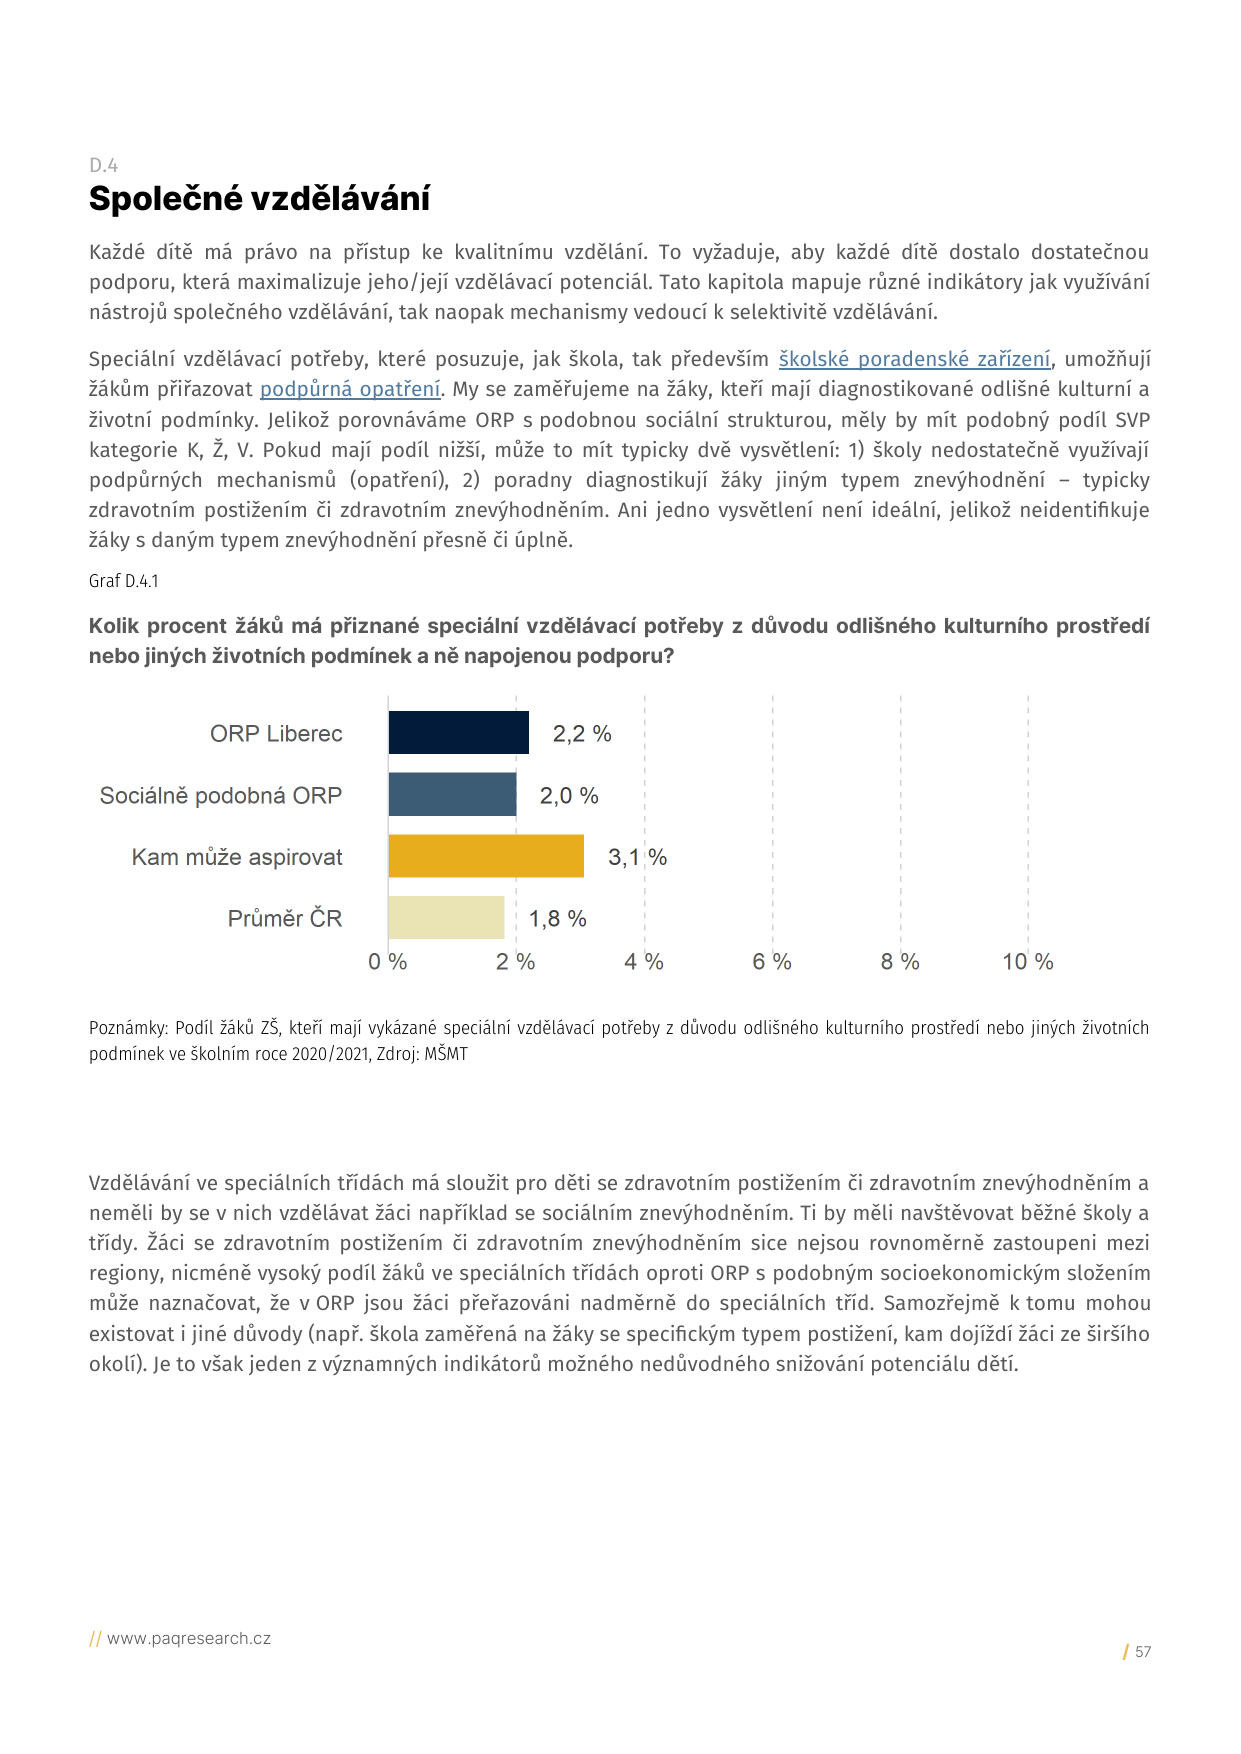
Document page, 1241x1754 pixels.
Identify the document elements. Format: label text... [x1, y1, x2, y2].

text Speciální vzdělávací potřeby, které posuzuje, jak škola, tak především školské poradenské zařízení, umožňují žákům přiřazovat podpůrná opatření. My se zaměřujeme na žáky, kteří mají diagnostikované odlišné kulturní a životní podmínky. Jelikož porovnáváme ORP s podobnou sociální strukturou, měly by mít podobný podíl SVP kategorie K, Ž, V. Pokud mají podíl nižší, může to mít typicky dvě vysvětlení: 1) školy nedostatečně využívají podpůrných mechanismů (opatření), 2) poradny diagnostikují žáky jiným typem znevýhodnění – typicky zdravotním postižením či zdravotním znevýhodněním. Ani jedno vysvětlení není ideální, jelikož neidentifikuje žáky s daným typem znevýhodnění přesně či úplně. [89, 342, 1152, 553]
text Vzdělávání ve speciálních třídách má sloužit pro děti se zdravotním postižením či zdravotním znevýhodněním a neměli by se v nich vzdělávat žáci například se sociálním znevýhodněním. Ti by měli navštěvovat běžné školy a třídy. Žáci se zdravotním postižením či zdravotním znevýhodněním sice nejsou rovnoměrně zastoupeni mezi regiony, nicméně vysoký podíl žáků ve speciálních třídách oproti ORP s podobným socioekonomickým složením může naznačovat, že v ORP jsou žáci přeřazováni nadměrně do speciálních tříd. Samozřejmě k tomu mohou existovat i jiné důvody (např. škola zaměřená na žáky se specifickým typem postižení, kam dojíždí žáci ze širšího okolí). Je to však jeden z významných indikátorů možného nedůvodného snižování potenciálu dětí. [89, 1165, 1152, 1377]
text D.4 [89, 148, 1152, 178]
picture [88, 668, 1139, 1001]
text Kolik procent žáků má přiznané speciální vzdělávací potřeby z důvodu odlišného kulturního prostředí nebo jiných životních podmínek a ně napojenou podporu? [89, 608, 1152, 669]
text Graf D.4.1 [89, 570, 1152, 593]
subtitle Společné vzdělávání [89, 178, 1152, 218]
text Každé dítě má právo na přístup ke kvalitnímu vzdělání. To vyžaduje, aby každé dítě dostalo dostatečnou podporu, která maximalizuje jeho/její vzdělávací potenciál. Tato kapitola mapuje různé indikátory jak využívání nástrojů společného vzdělávání, tak naopak mechanismy vedoucí k selektivitě vzdělávání. [89, 235, 1152, 325]
text Poznámky: Podíl žáků ZŠ, kteří mají vykázané speciální vzdělávací potřeby z důvodu odlišného kulturního prostředí nebo jiných životních podmínek ve školním roce 2020/2021, Zdroj: MŠMT [89, 1017, 1152, 1065]
